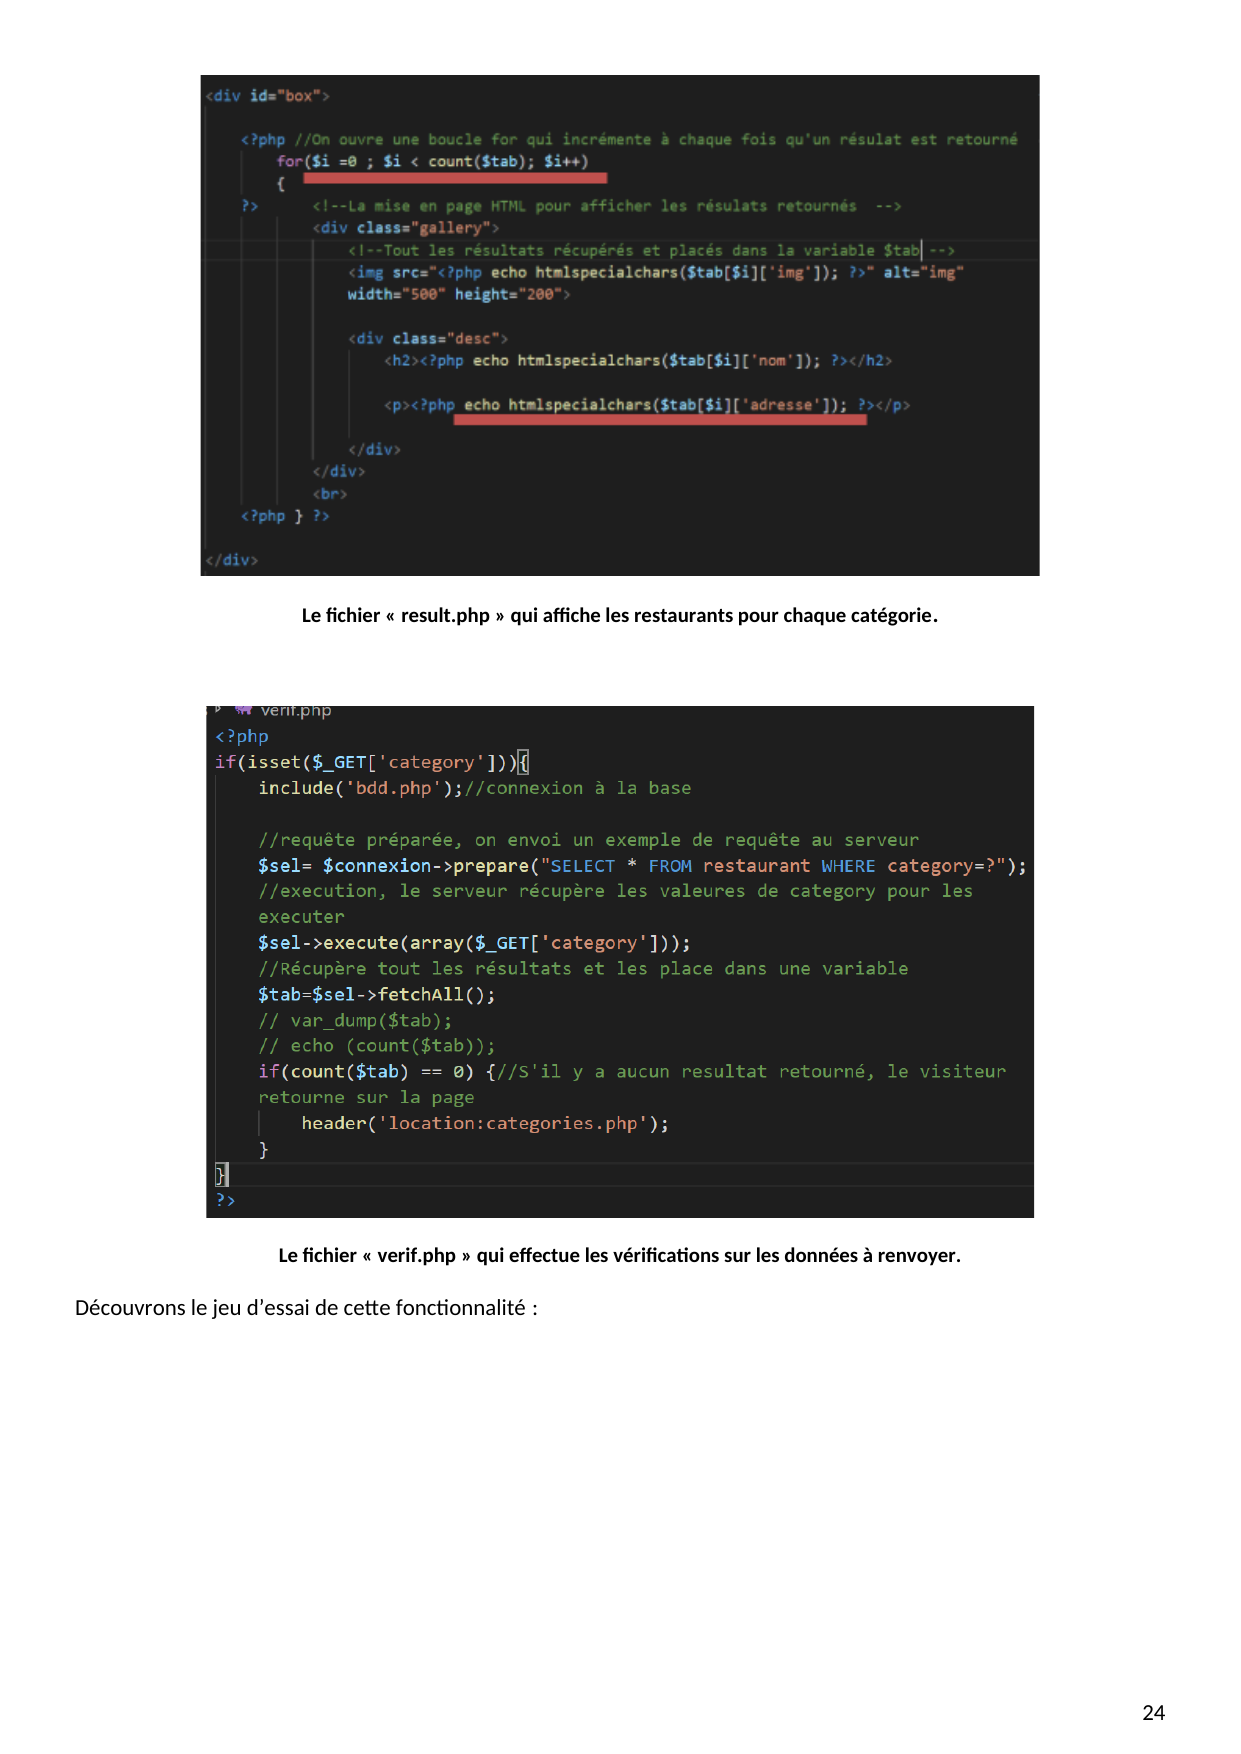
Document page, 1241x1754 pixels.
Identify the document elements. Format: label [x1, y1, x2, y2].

picture [200, 75, 1040, 576]
picture [206, 706, 1035, 1218]
